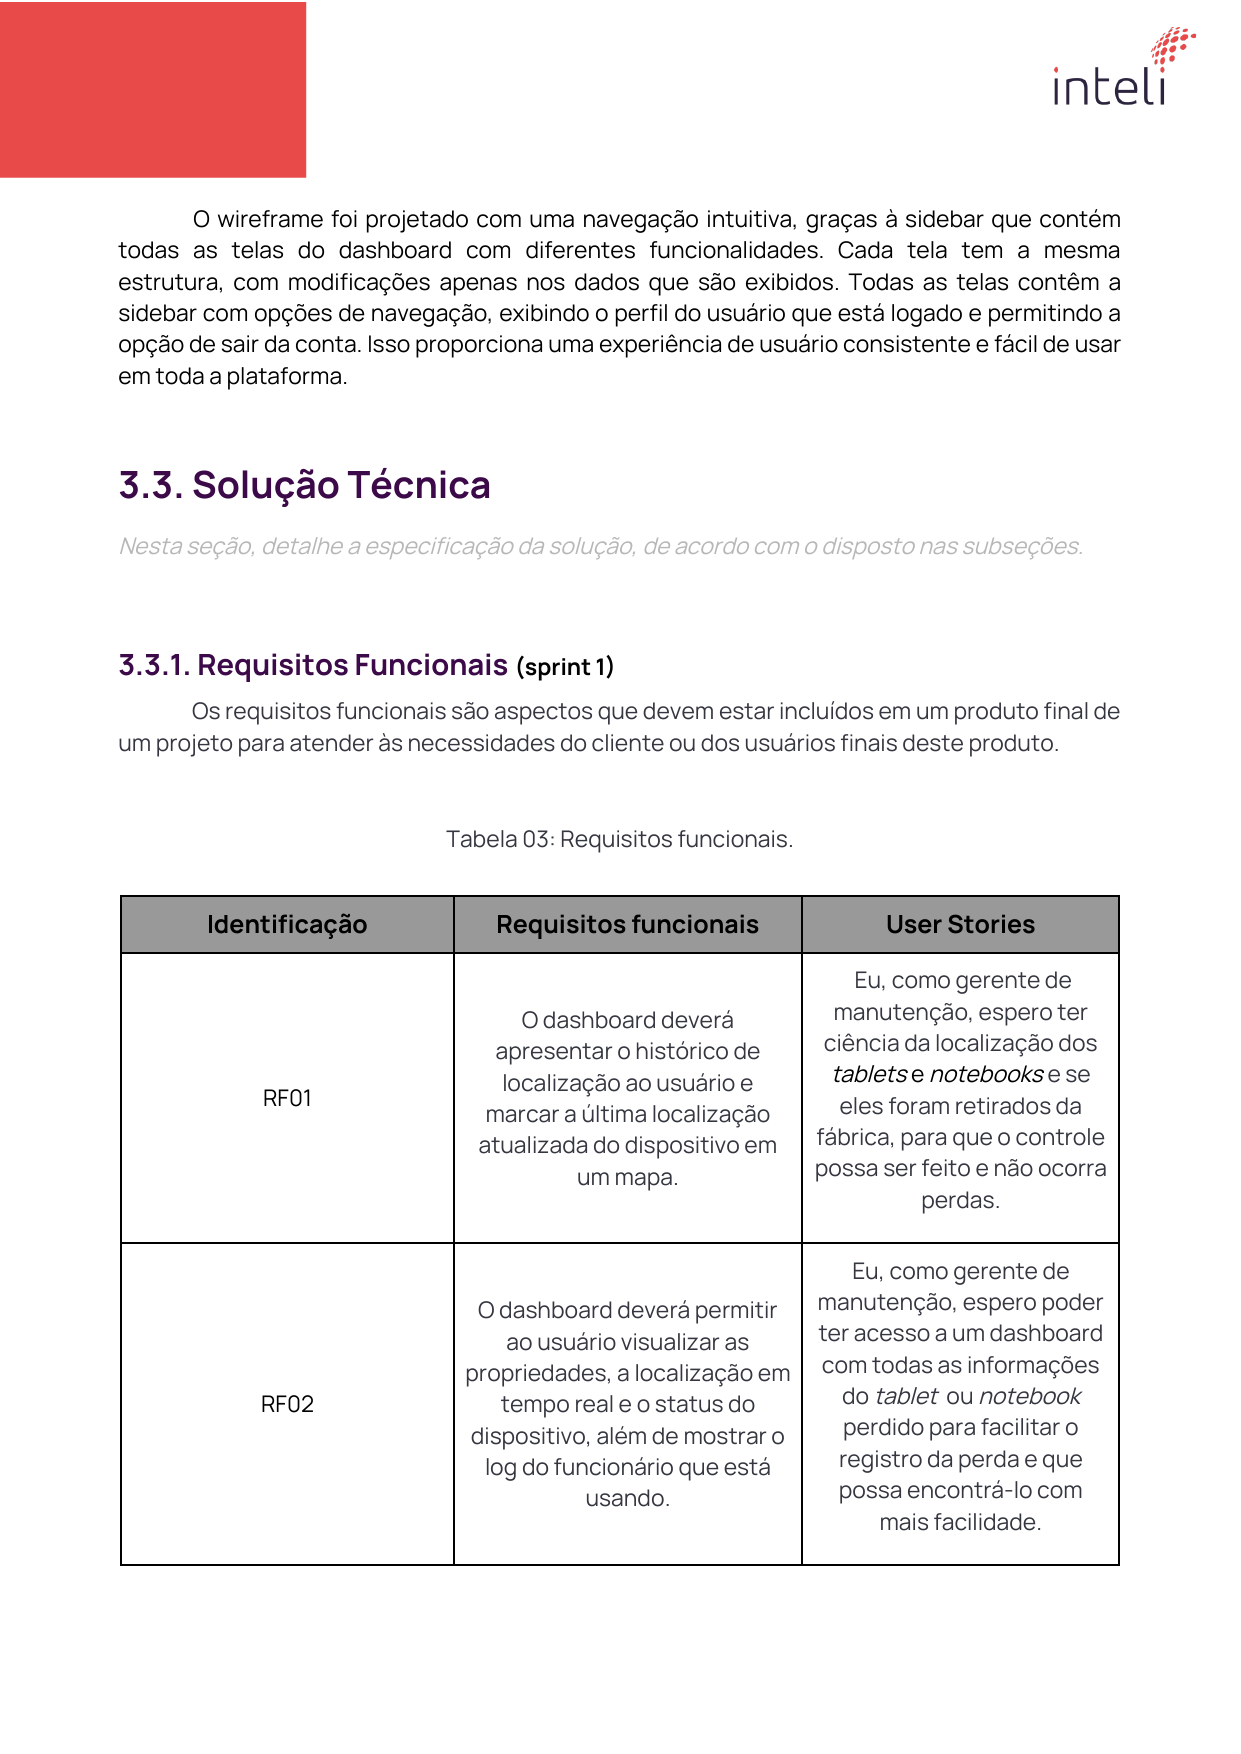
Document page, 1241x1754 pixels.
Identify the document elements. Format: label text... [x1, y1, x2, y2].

picture [1054, 27, 1197, 105]
text Os requisitos funcionais são aspectos que devem estar incluídos em um produto final de um projeto para atender às necessidades do cliente ou dos usuários finais deste produto. [118, 695, 1122, 758]
table_cell O dashboard deverá apresentar o histórico de localização ao usuário e marcar a última localização atualizada do dispositivo em um mapa. [455, 954, 801, 1242]
table_header Requisitos funcionais [455, 897, 801, 952]
table_header Identificação [122, 897, 453, 952]
text O wireframe foi projetado com uma navegação intuitiva, graças à sidebar que contém todas as telas do dashboard com diferentes funcionalidades. Cada tela tem a mesma estrutura, com modificações apenas nos dados que são exibidos. Todas as telas contêm a sidebar com opções de navegação, exibindo o perfil do usuário que está logado e permitindo a opção de sair da conta. Isso proporciona uma experiência de usuário consistente e fácil de usar em toda a plataforma. [118, 124, 1122, 391]
table_cell RF02 [122, 1244, 453, 1564]
table_cell O dashboard deverá permitir ao usuário visualizar as propriedades, a localização em tempo real e o status do dispositivo, além de mostrar o log do funcionário que está usando. [455, 1244, 801, 1564]
text 3.3. Solução Técnica [118, 458, 1122, 509]
text Tabela 03: Requisitos funcionais. [118, 822, 1122, 854]
text 3.3.1. Requisitos Funcionais (sprint 1) [118, 644, 1122, 684]
table_cell Eu, como gerente de manutenção, espero ter ciência da localização dos tablets e notebooks e se eles foram retirados da fábrica, para que o controle possa ser feito e não ocorra perdas. [803, 954, 1118, 1242]
table_cell RF01 [122, 954, 453, 1242]
table_header User Stories [803, 897, 1118, 952]
picture [0, 2, 307, 178]
table_cell Eu, como gerente de manutenção, espero poder ter acesso a um dashboard com todas as informações do tablet ou notebook perdido para facilitar o registro da perda e que possa encontrá-lo com mais facilidade. [803, 1244, 1118, 1564]
text Nesta seção, detalhe a especificação da solução, de acordo com o disposto nas subseções. [118, 530, 1122, 562]
